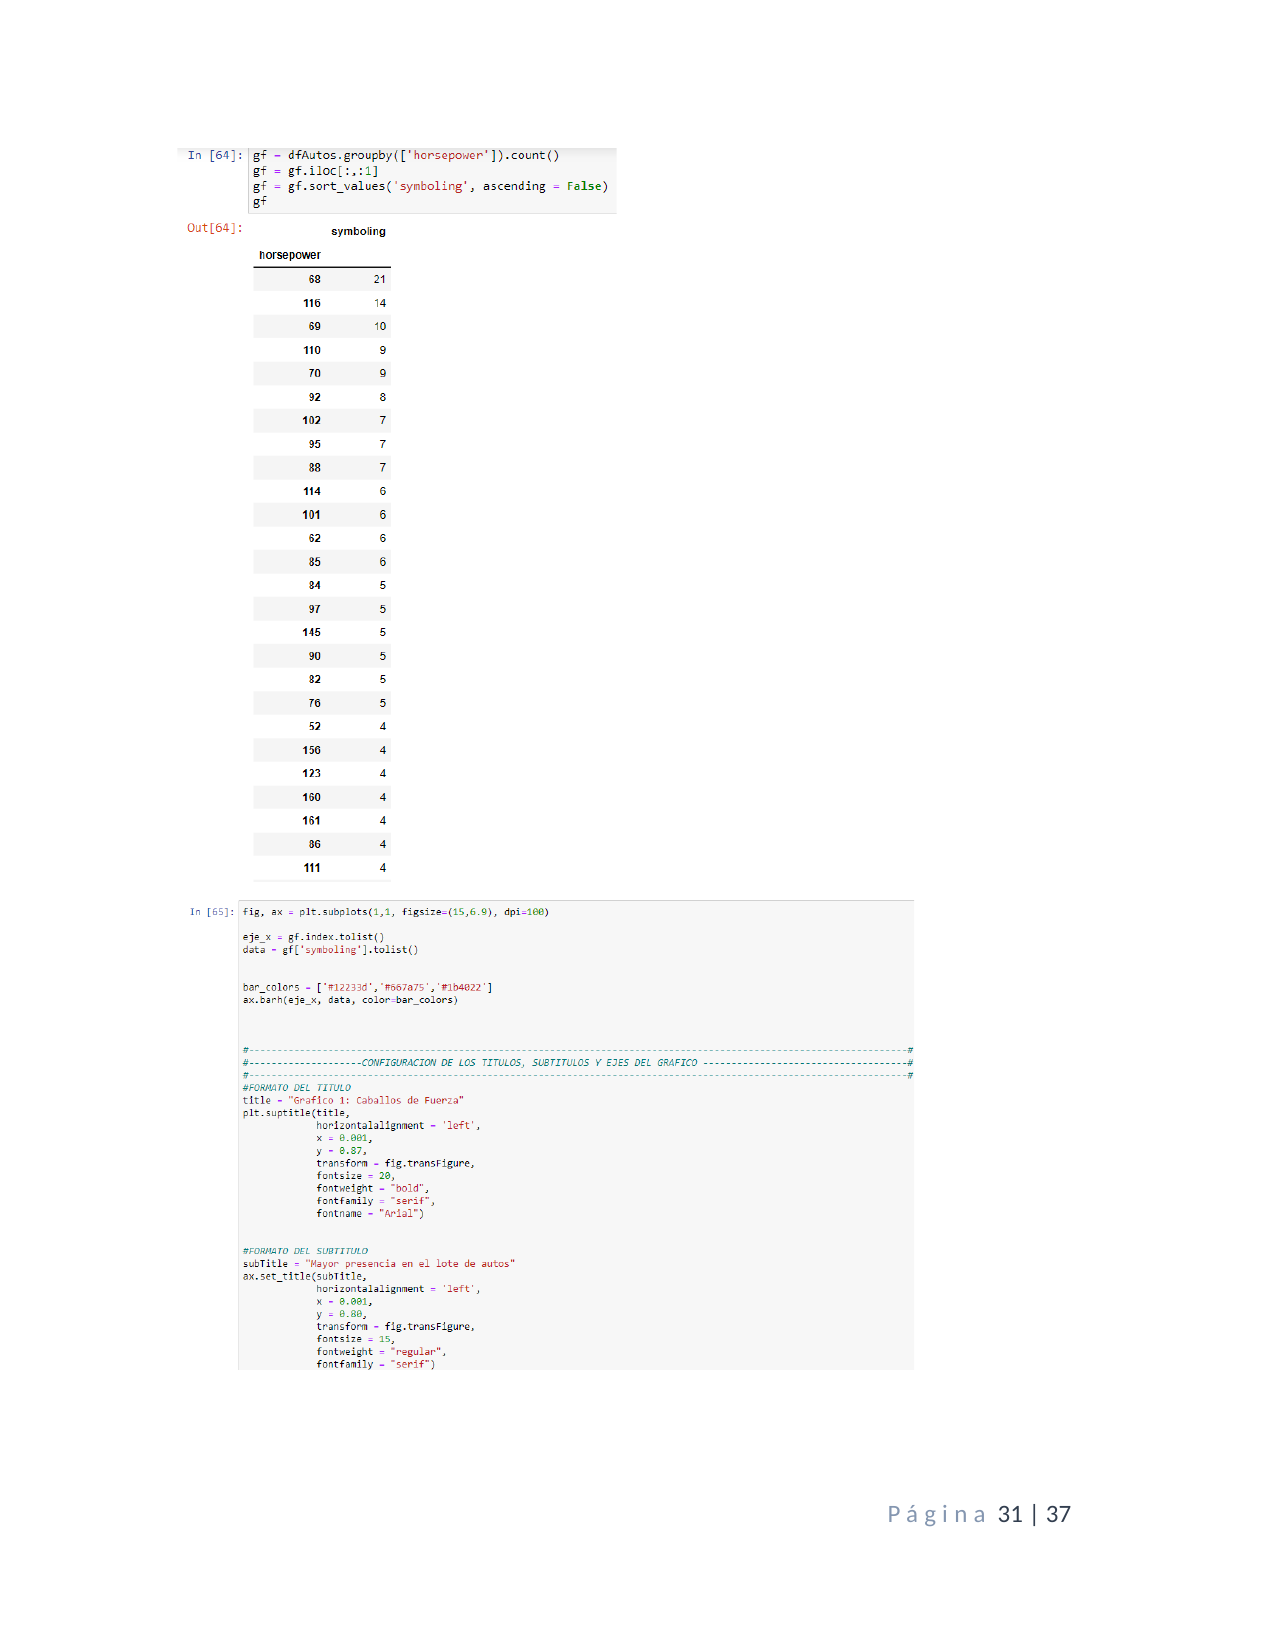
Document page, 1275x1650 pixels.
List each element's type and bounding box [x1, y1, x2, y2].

picture [177, 900, 915, 1370]
picture [177, 147, 617, 882]
